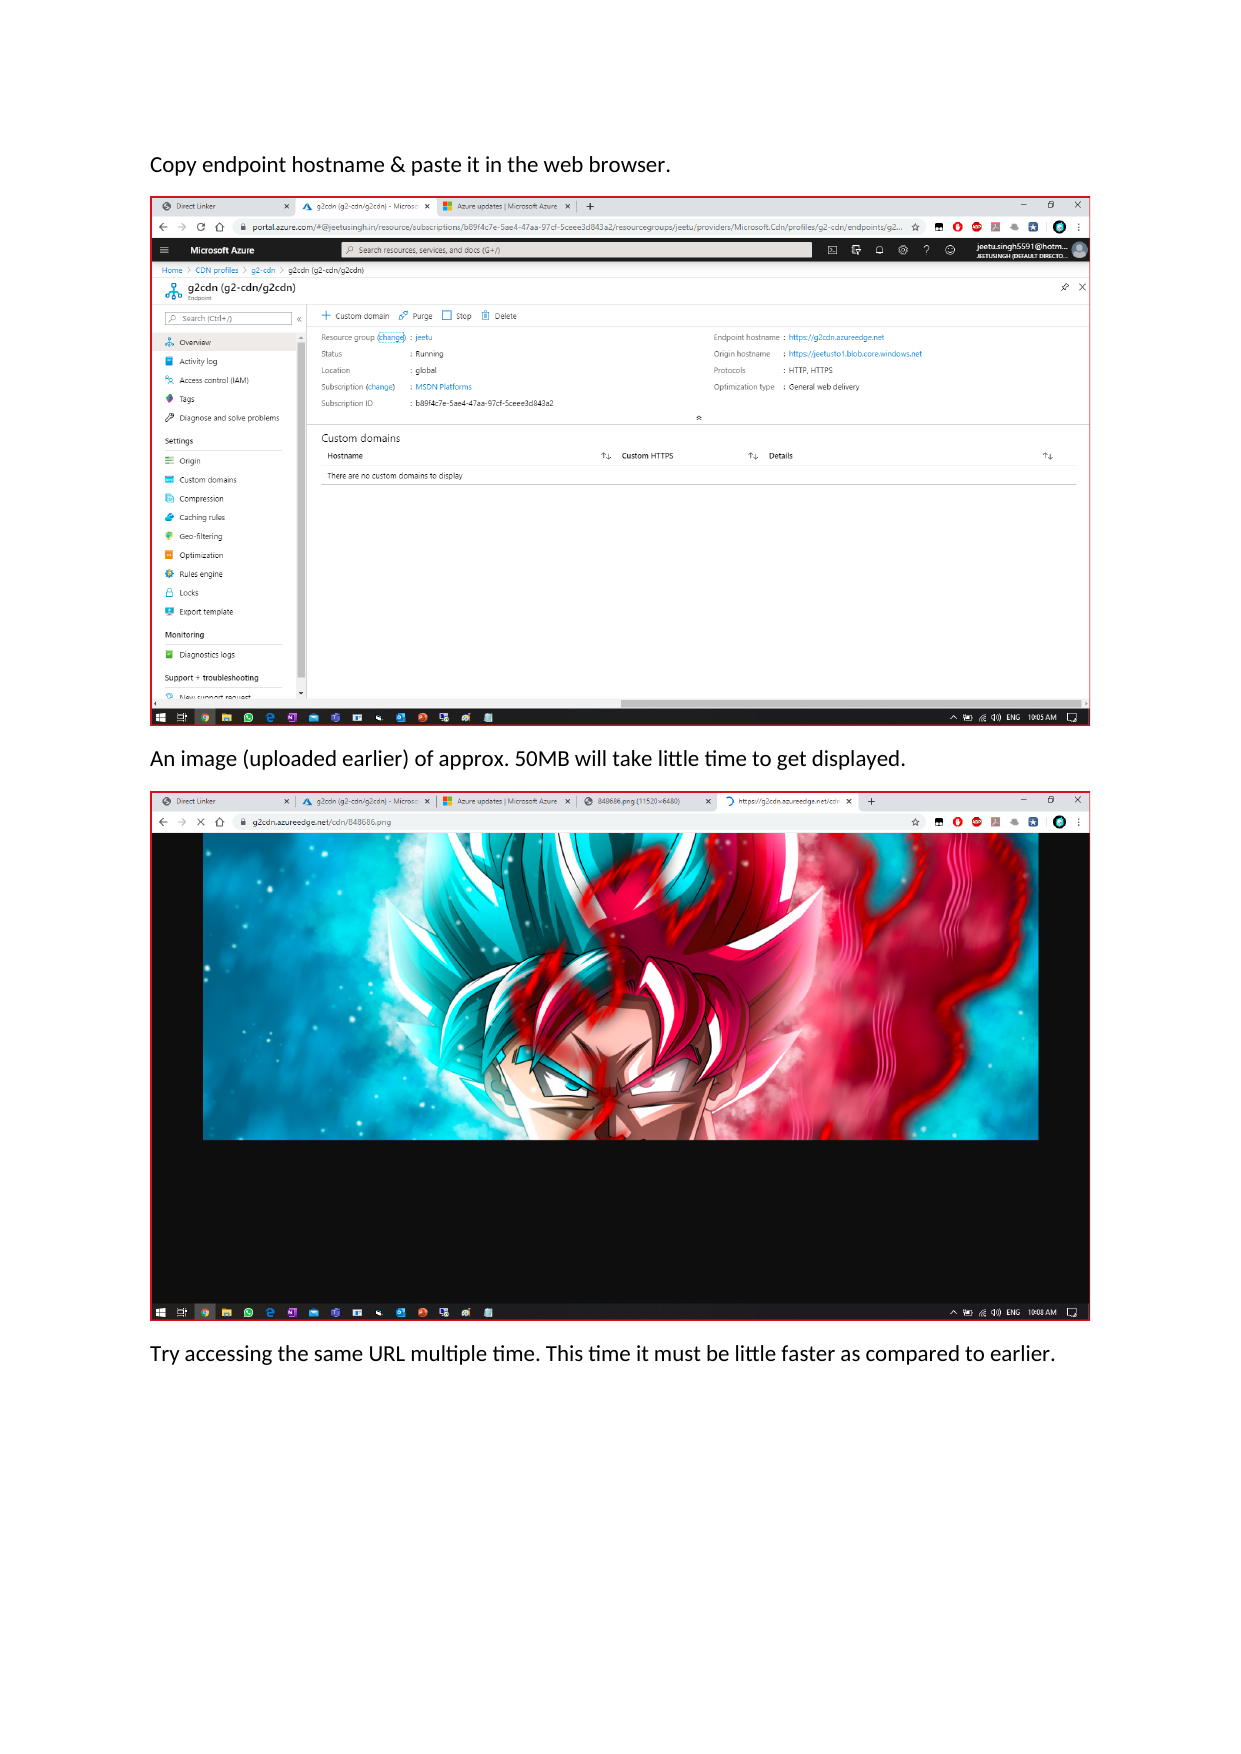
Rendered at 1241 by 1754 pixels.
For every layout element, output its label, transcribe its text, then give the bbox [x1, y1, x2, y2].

text Try accessing the same URL multiple time. This time it must be little faster as compared to earlier. [150, 1339, 1090, 1367]
picture [150, 196, 1091, 726]
text Copy endpoint hostname & paste it in the web browser. [150, 150, 1090, 178]
picture [150, 791, 1091, 1321]
text An image (uploaded earlier) of approx. 50MB will take little time to get displayed. [150, 744, 1090, 773]
